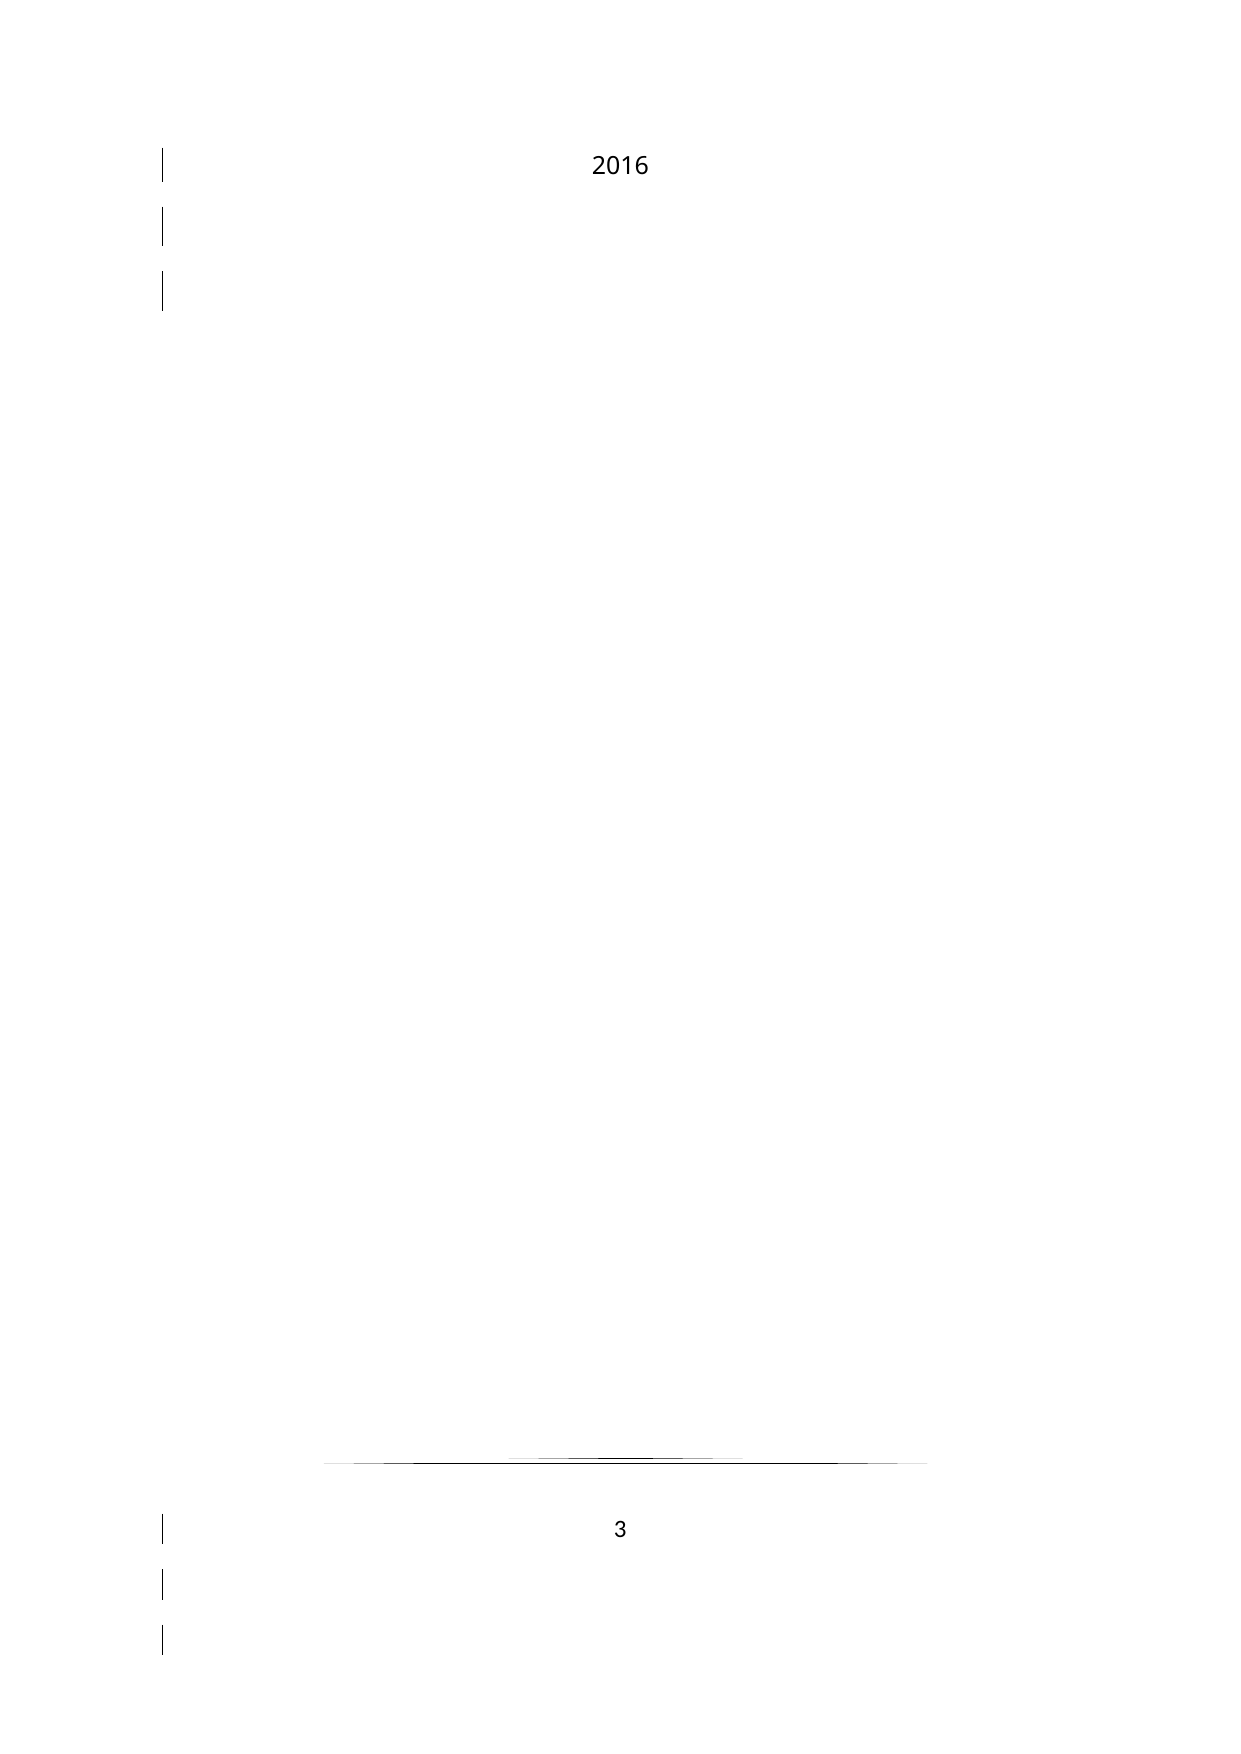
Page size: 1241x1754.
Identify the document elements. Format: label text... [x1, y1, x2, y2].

text 2016 [177, 148, 1063, 182]
